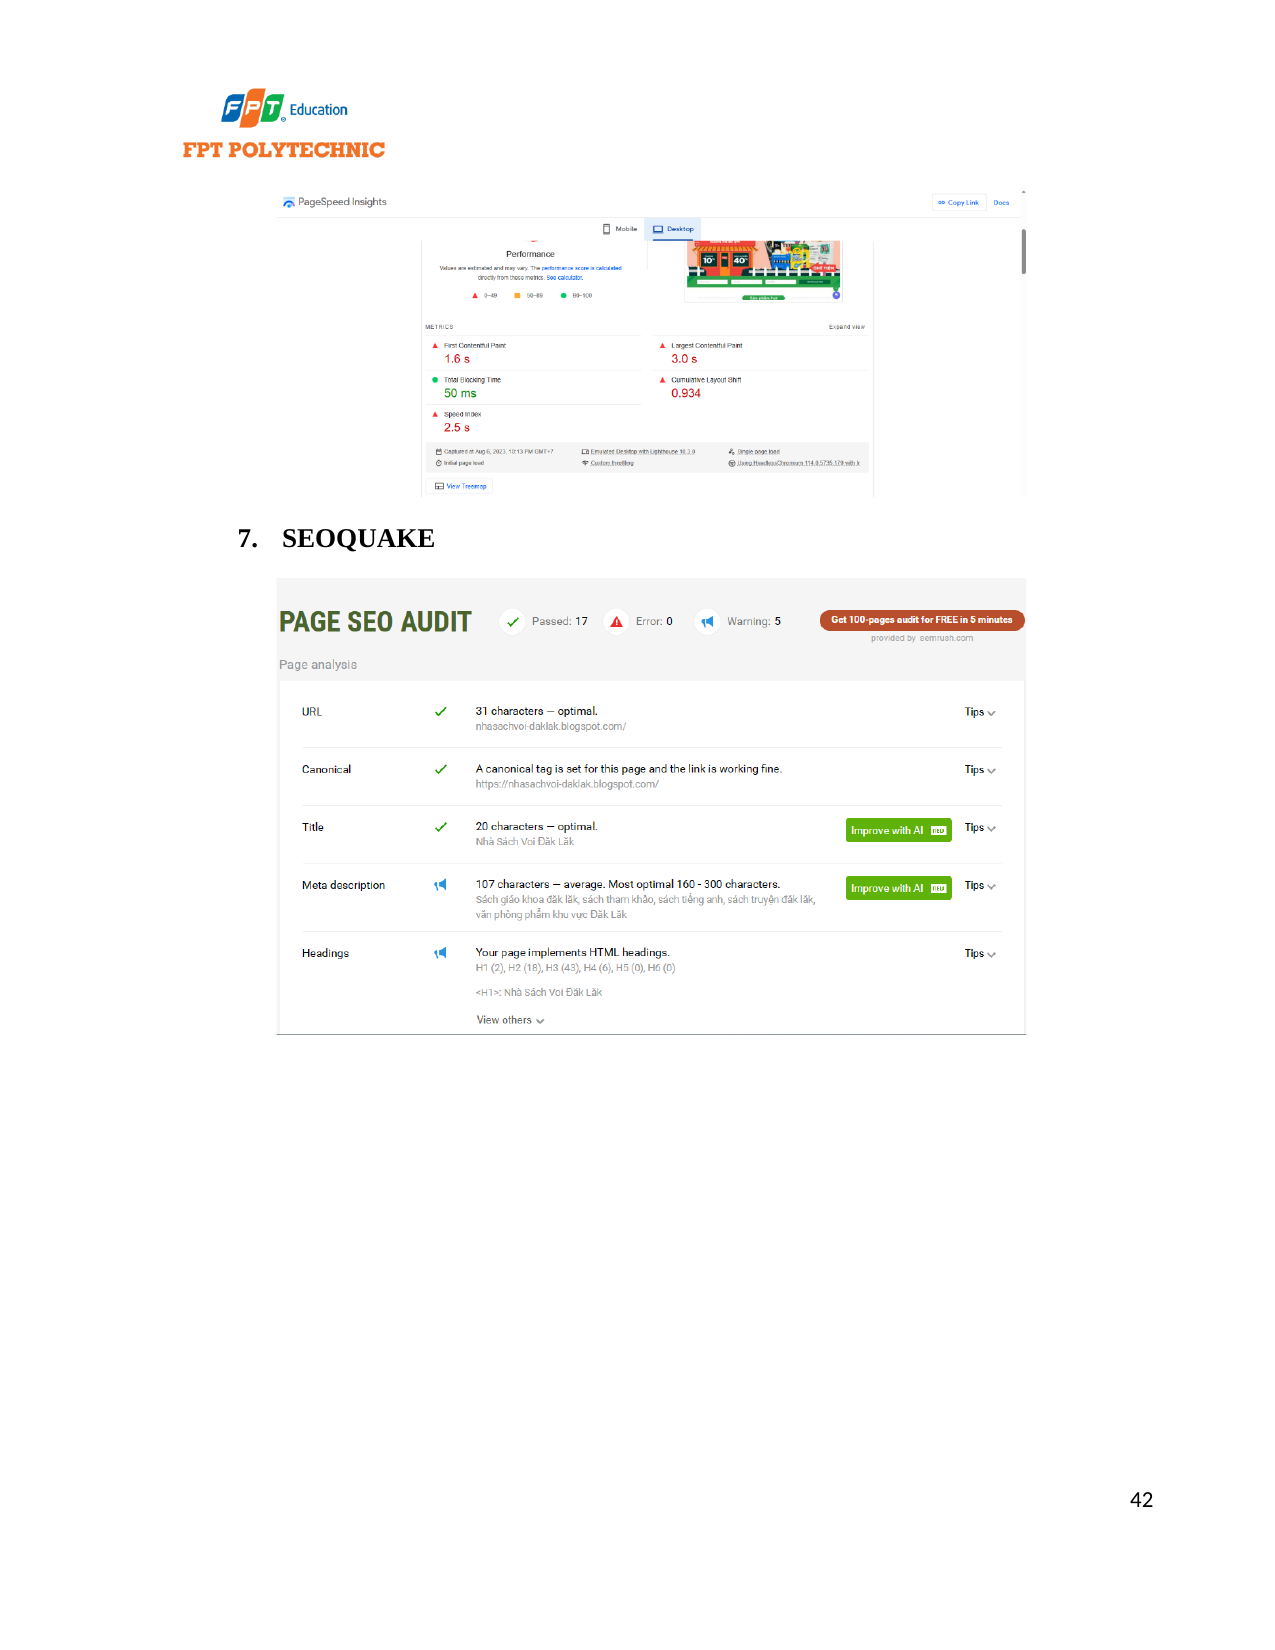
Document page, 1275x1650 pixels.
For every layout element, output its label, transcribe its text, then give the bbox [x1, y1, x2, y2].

list SEOQUAKE [237, 522, 1153, 553]
picture [150, 75, 412, 175]
picture [276, 187, 1027, 497]
picture [276, 578, 1027, 1035]
